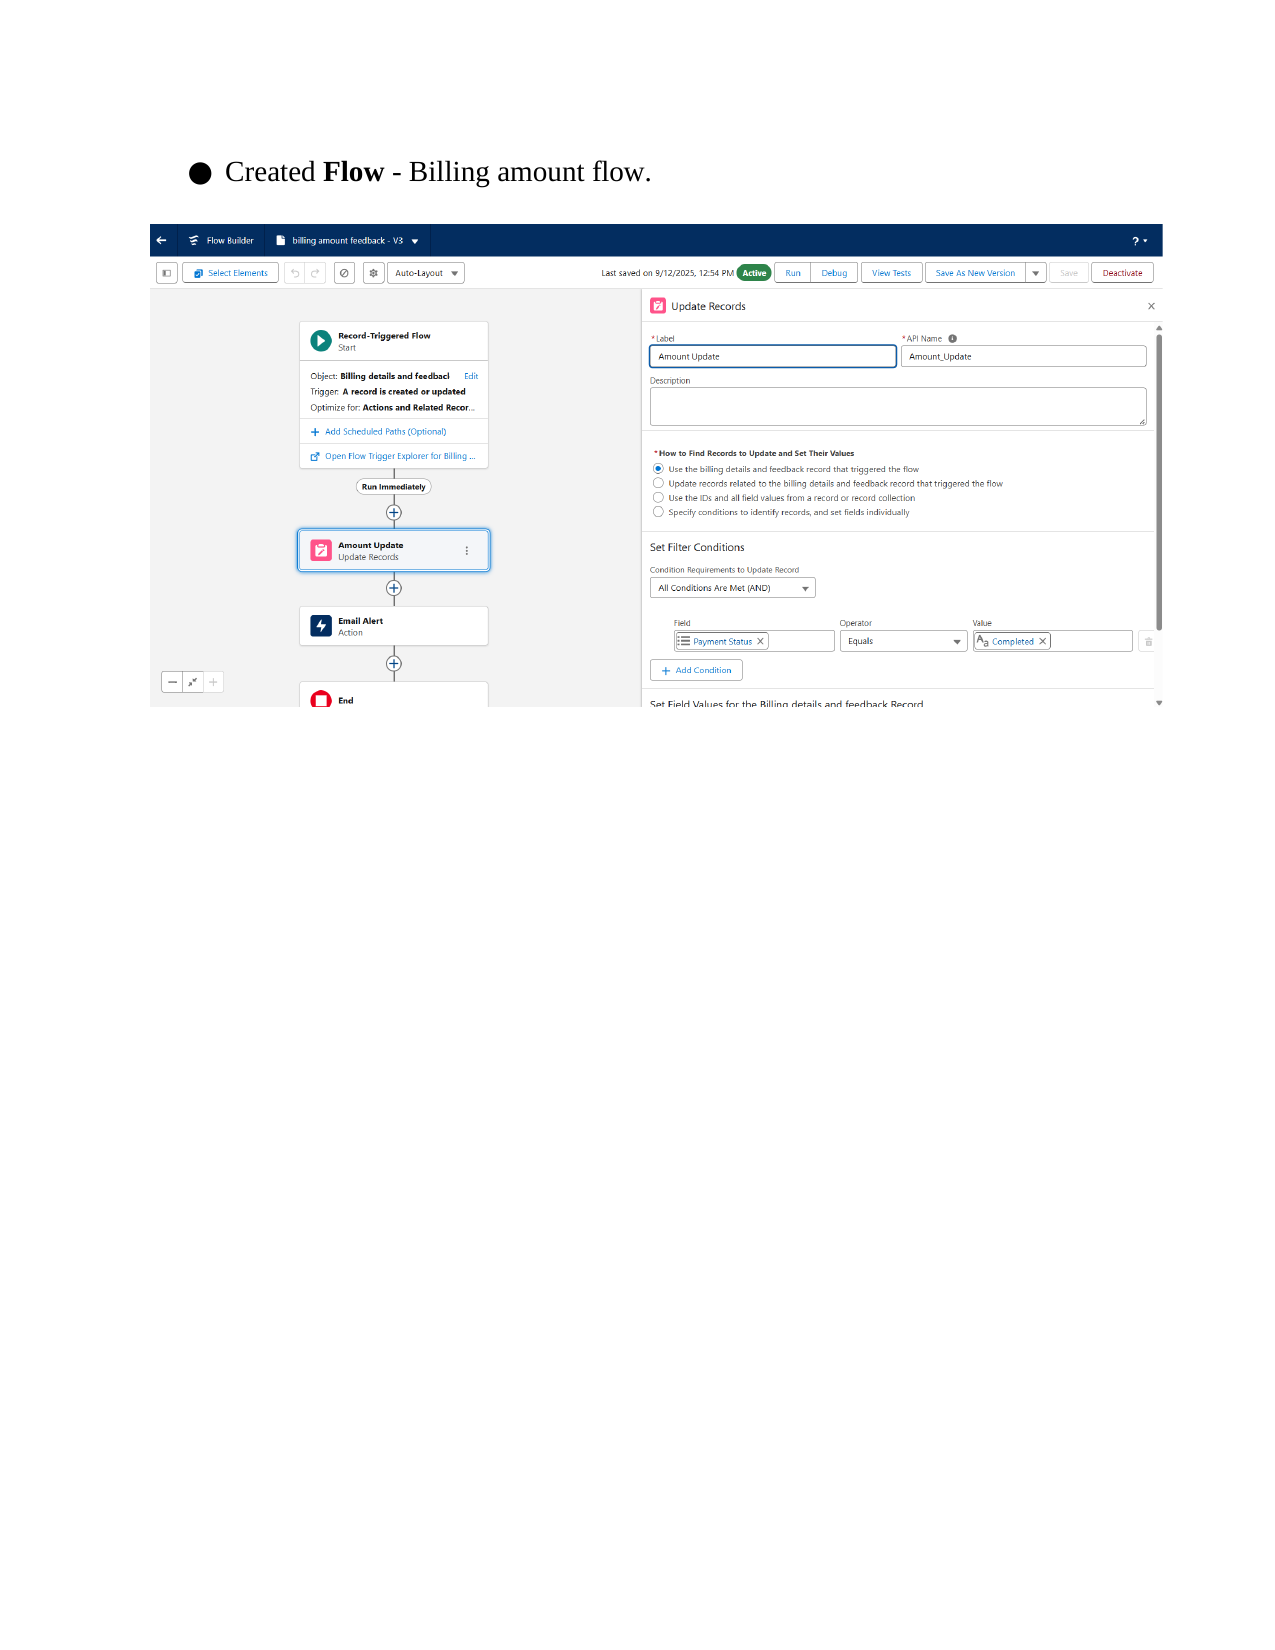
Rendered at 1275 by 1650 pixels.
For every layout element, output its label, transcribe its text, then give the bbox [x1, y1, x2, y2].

picture [150, 224, 1163, 707]
list Created Flow - Billing amount flow. [187, 150, 1162, 190]
